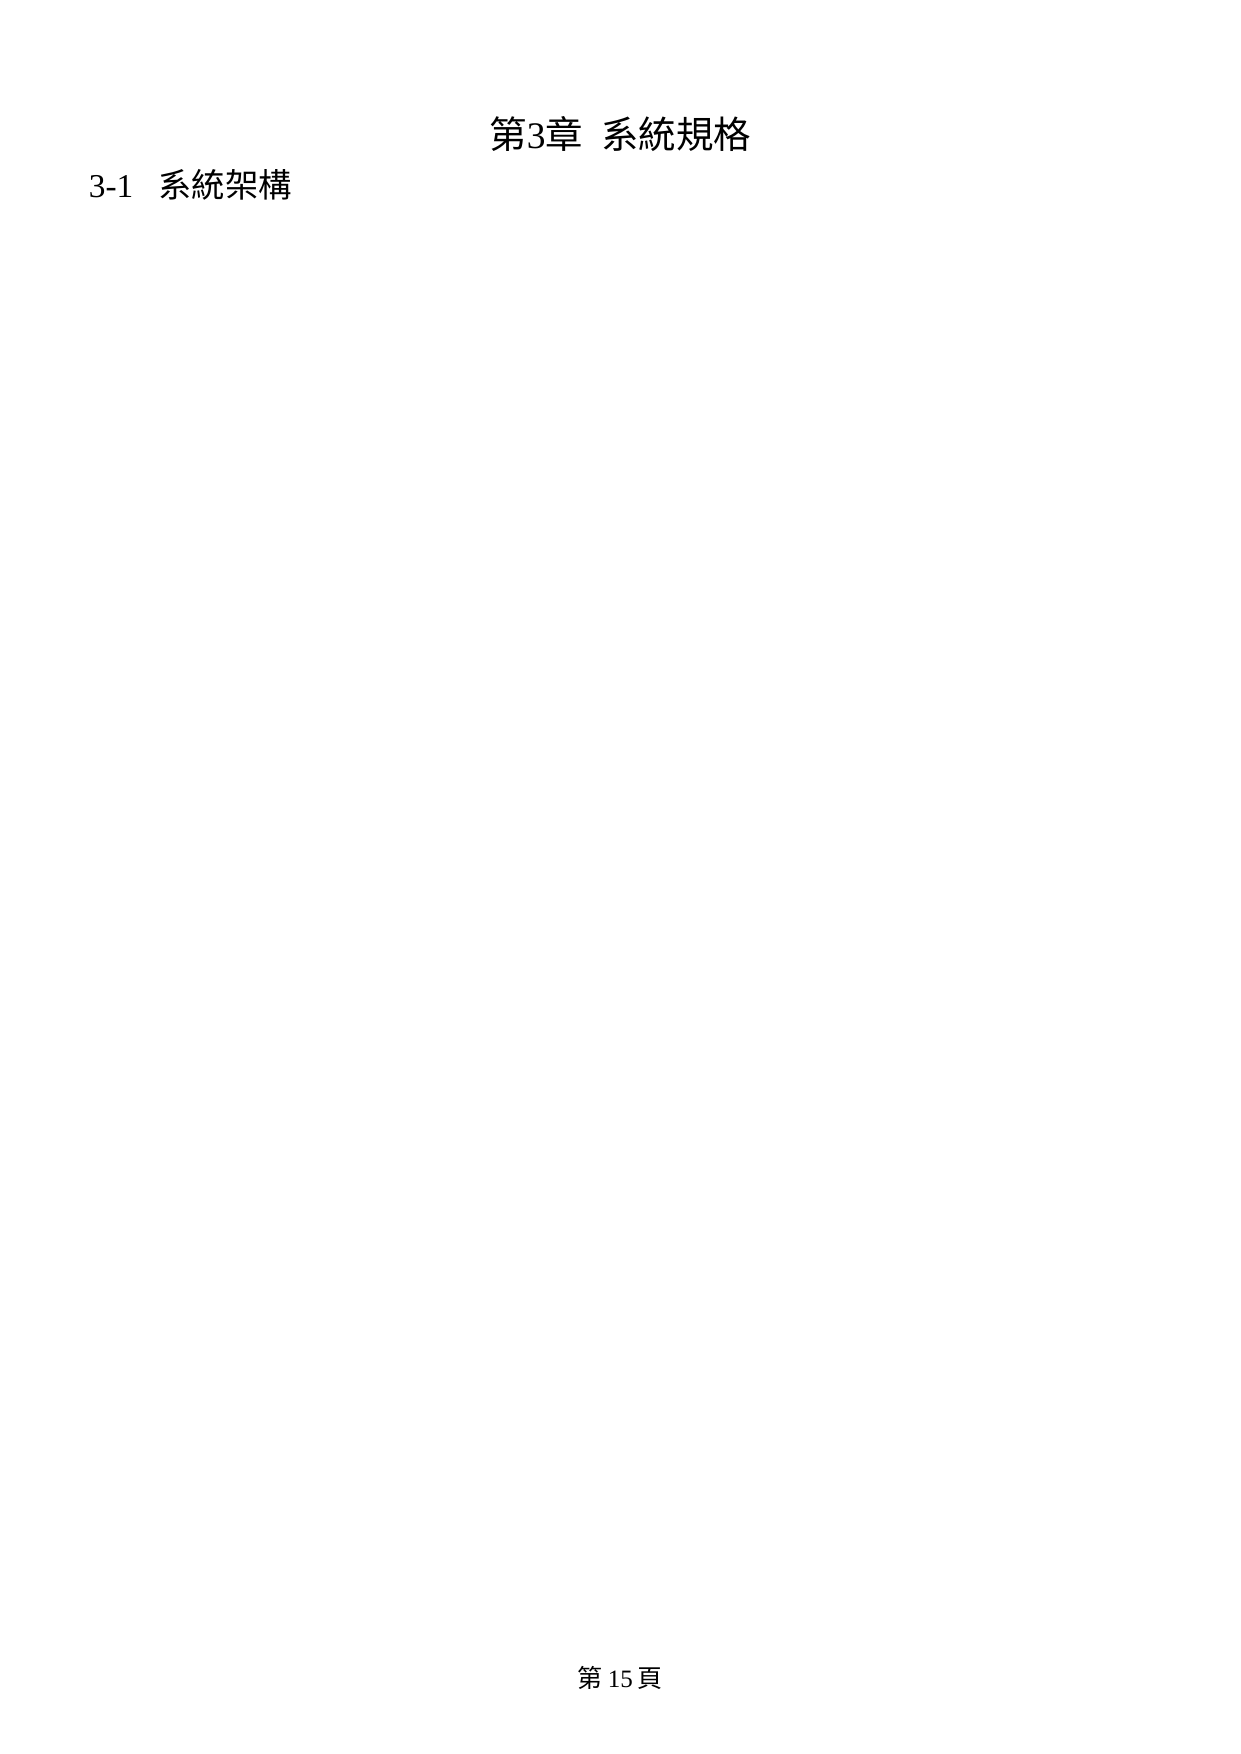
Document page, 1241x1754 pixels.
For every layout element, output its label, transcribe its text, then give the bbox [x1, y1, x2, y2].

list 系統規格 [89, 105, 1152, 159]
list 3-1 系統架構 [89, 159, 1152, 207]
